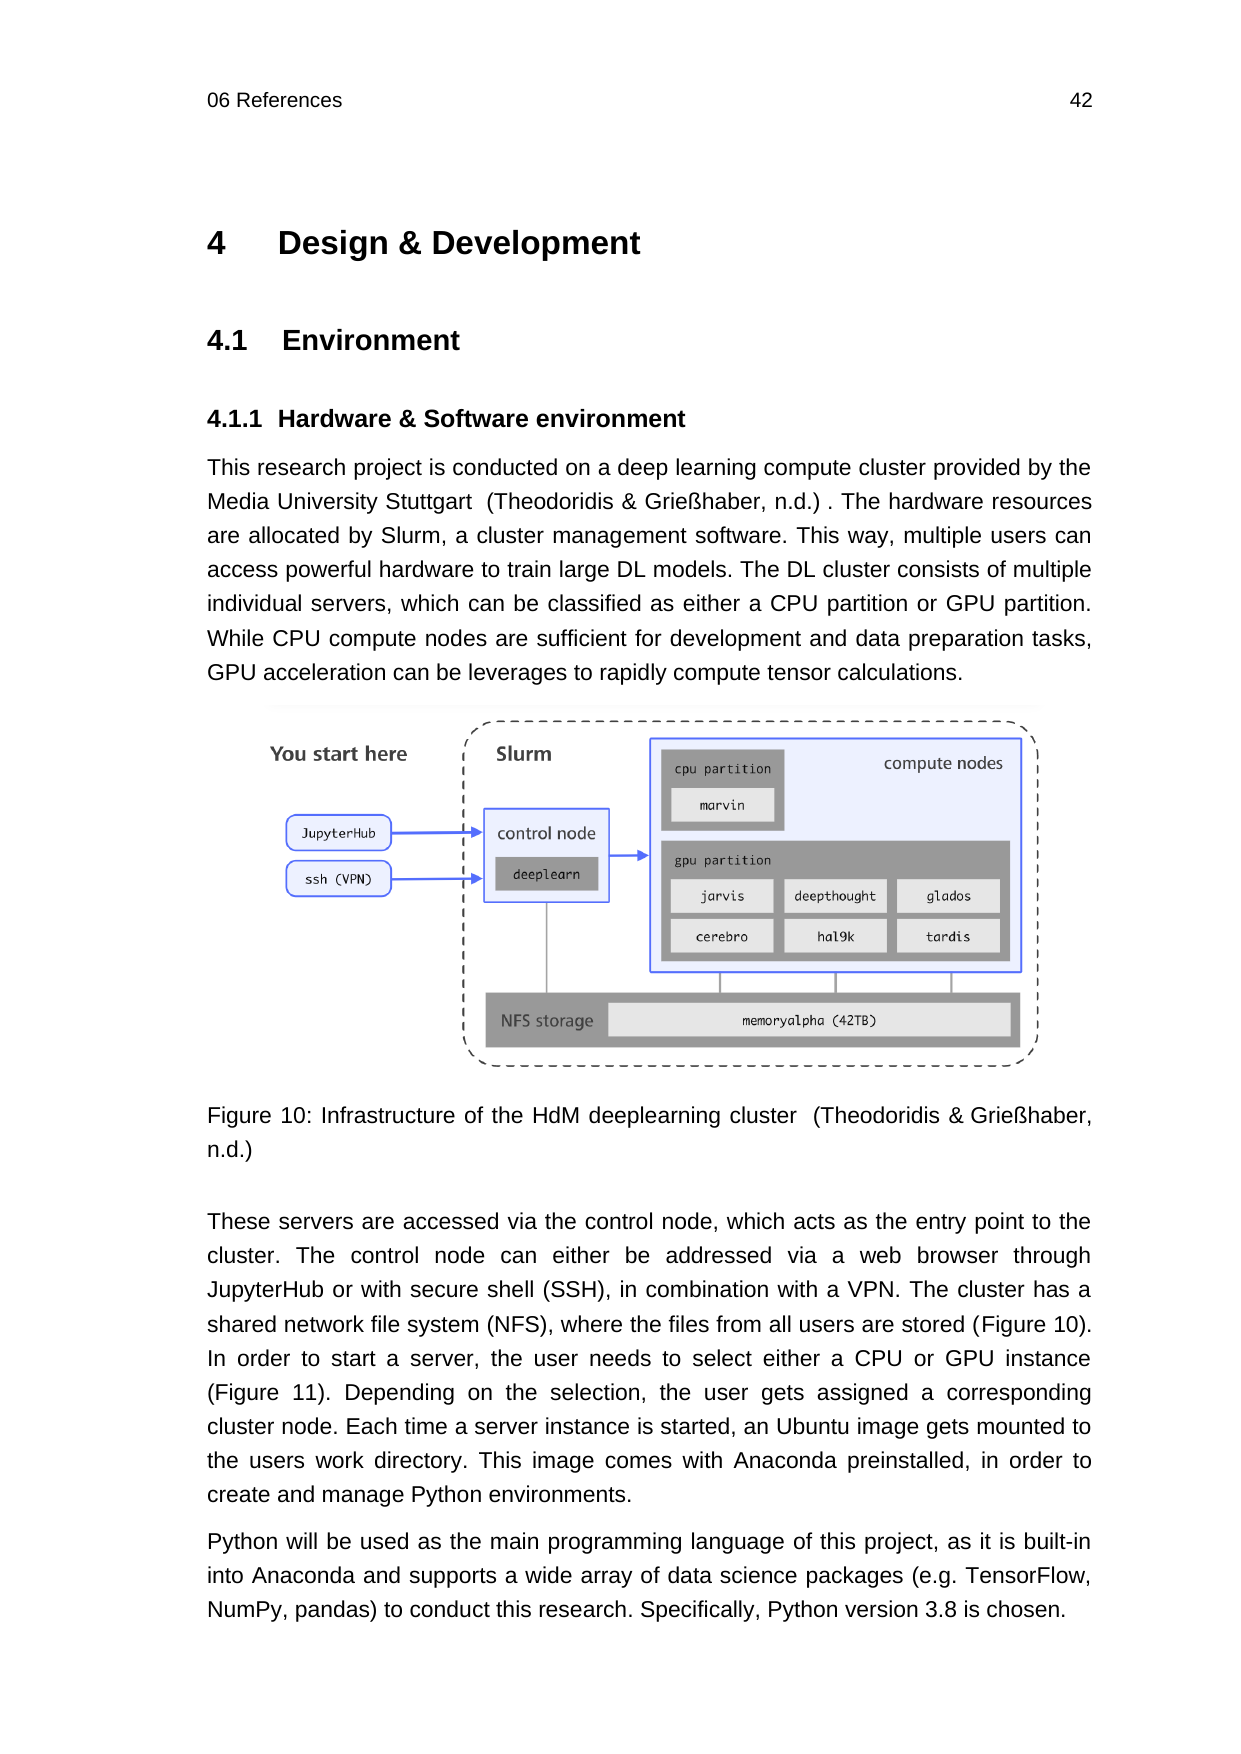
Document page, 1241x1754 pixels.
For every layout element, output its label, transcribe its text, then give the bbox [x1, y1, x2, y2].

text Figure 11: Infrastructure of the HdM deeplearning cluster [207, 1102, 1092, 1163]
subtitle Design & Development [207, 223, 1092, 261]
picture [206, 705, 1093, 1082]
subtitle Hardware & Software environment [207, 404, 1092, 433]
text This research project is conducted on a deep learning compute cluster provided by the Media University Stuttgart . The hardware resources are allocated by Slurm, a cluster management software. This way, multiple users can access powerful hardware to train large DL models. The DL cluster consists of multiple individual servers, which can be classified as either a CPU partition or GPU partition. While CPU compute nodes are sufficient for development and data preparation tasks, GPU acceleration can be leverages to rapidly compute tensor calculations. [207, 454, 1092, 685]
text Python will be used as the main programming language of this project, as it is built-in into Anaconda and supports a wide array of data science packages (e.g. TensorFlow, NumPy, pandas) to conduct this research. Specifically, Python version 3.8 is chosen. [207, 1528, 1092, 1623]
subtitle Environment [207, 323, 1092, 356]
